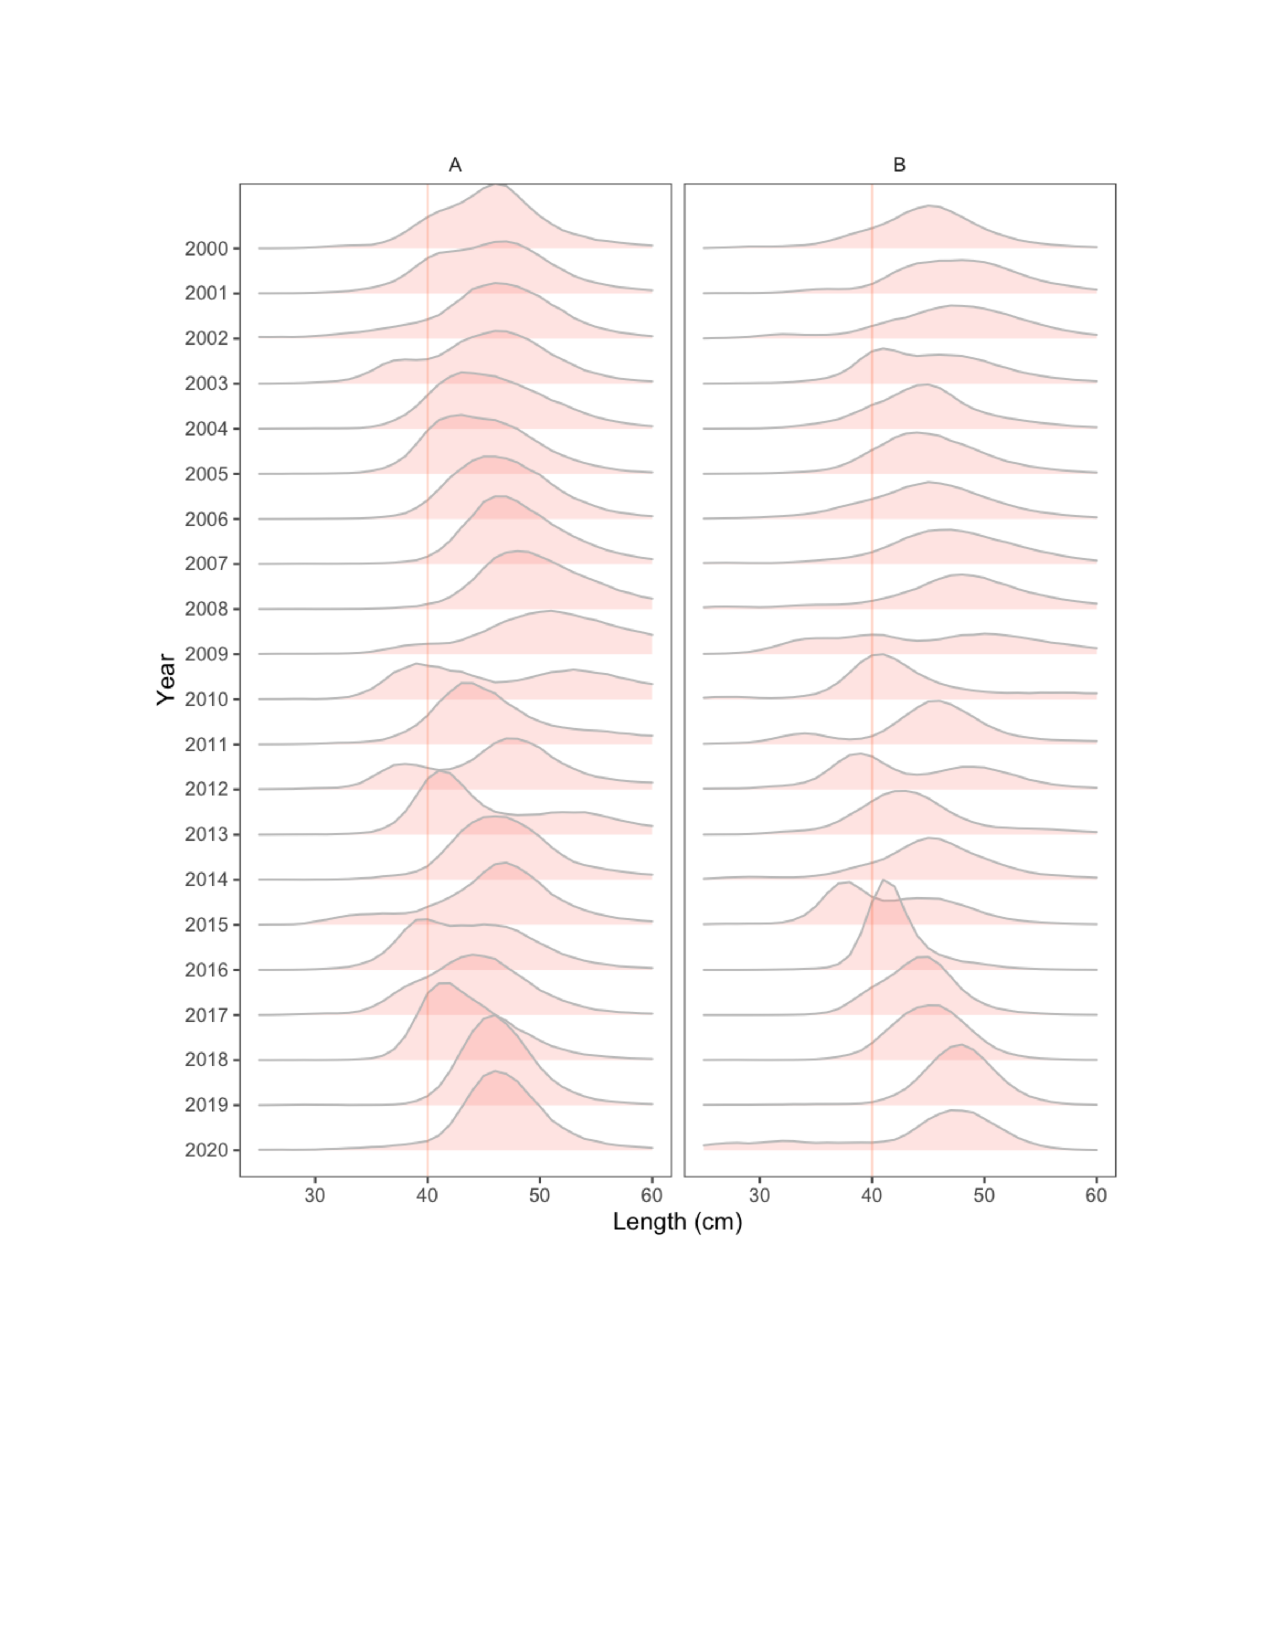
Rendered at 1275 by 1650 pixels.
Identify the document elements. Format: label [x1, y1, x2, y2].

picture [150, 150, 1125, 1237]
